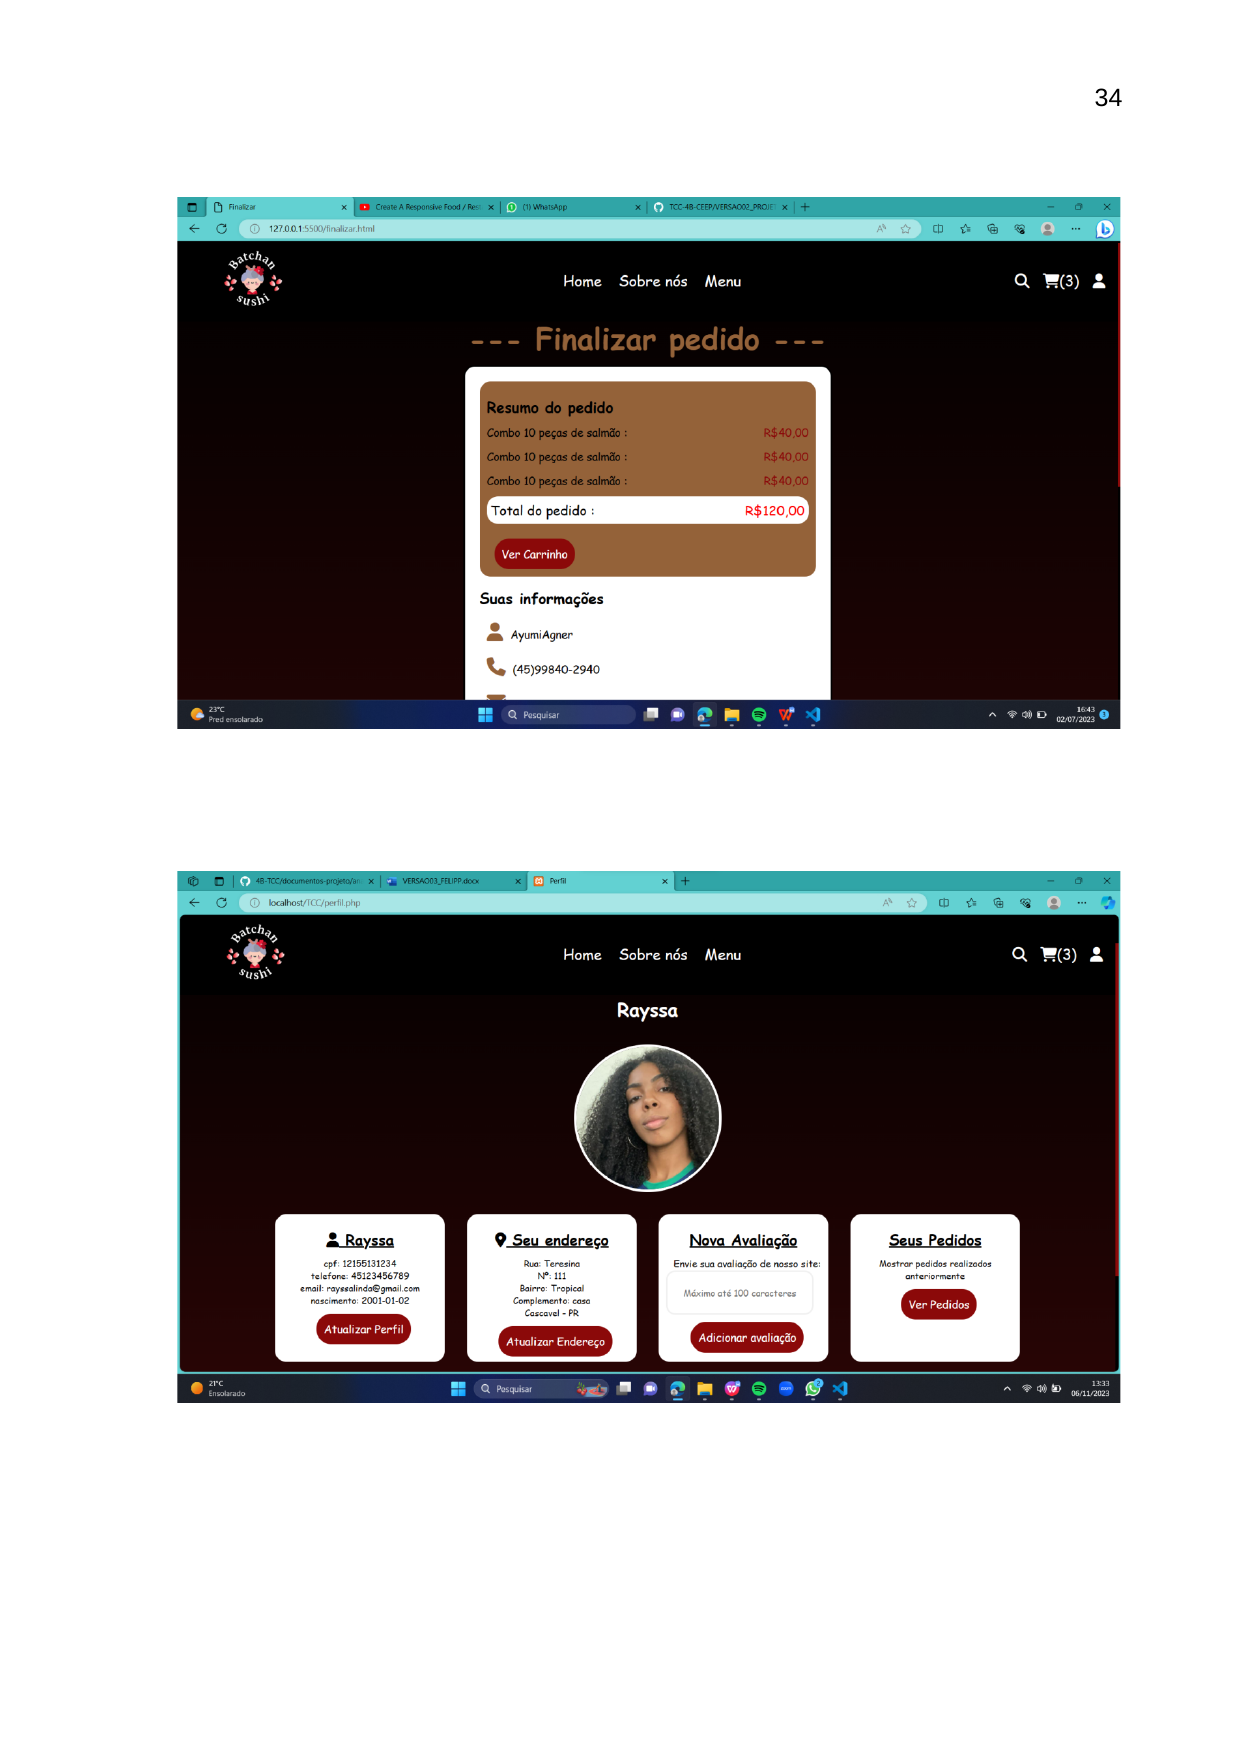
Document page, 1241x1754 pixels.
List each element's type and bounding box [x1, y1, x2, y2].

picture [177, 197, 1121, 729]
picture [177, 871, 1121, 1403]
